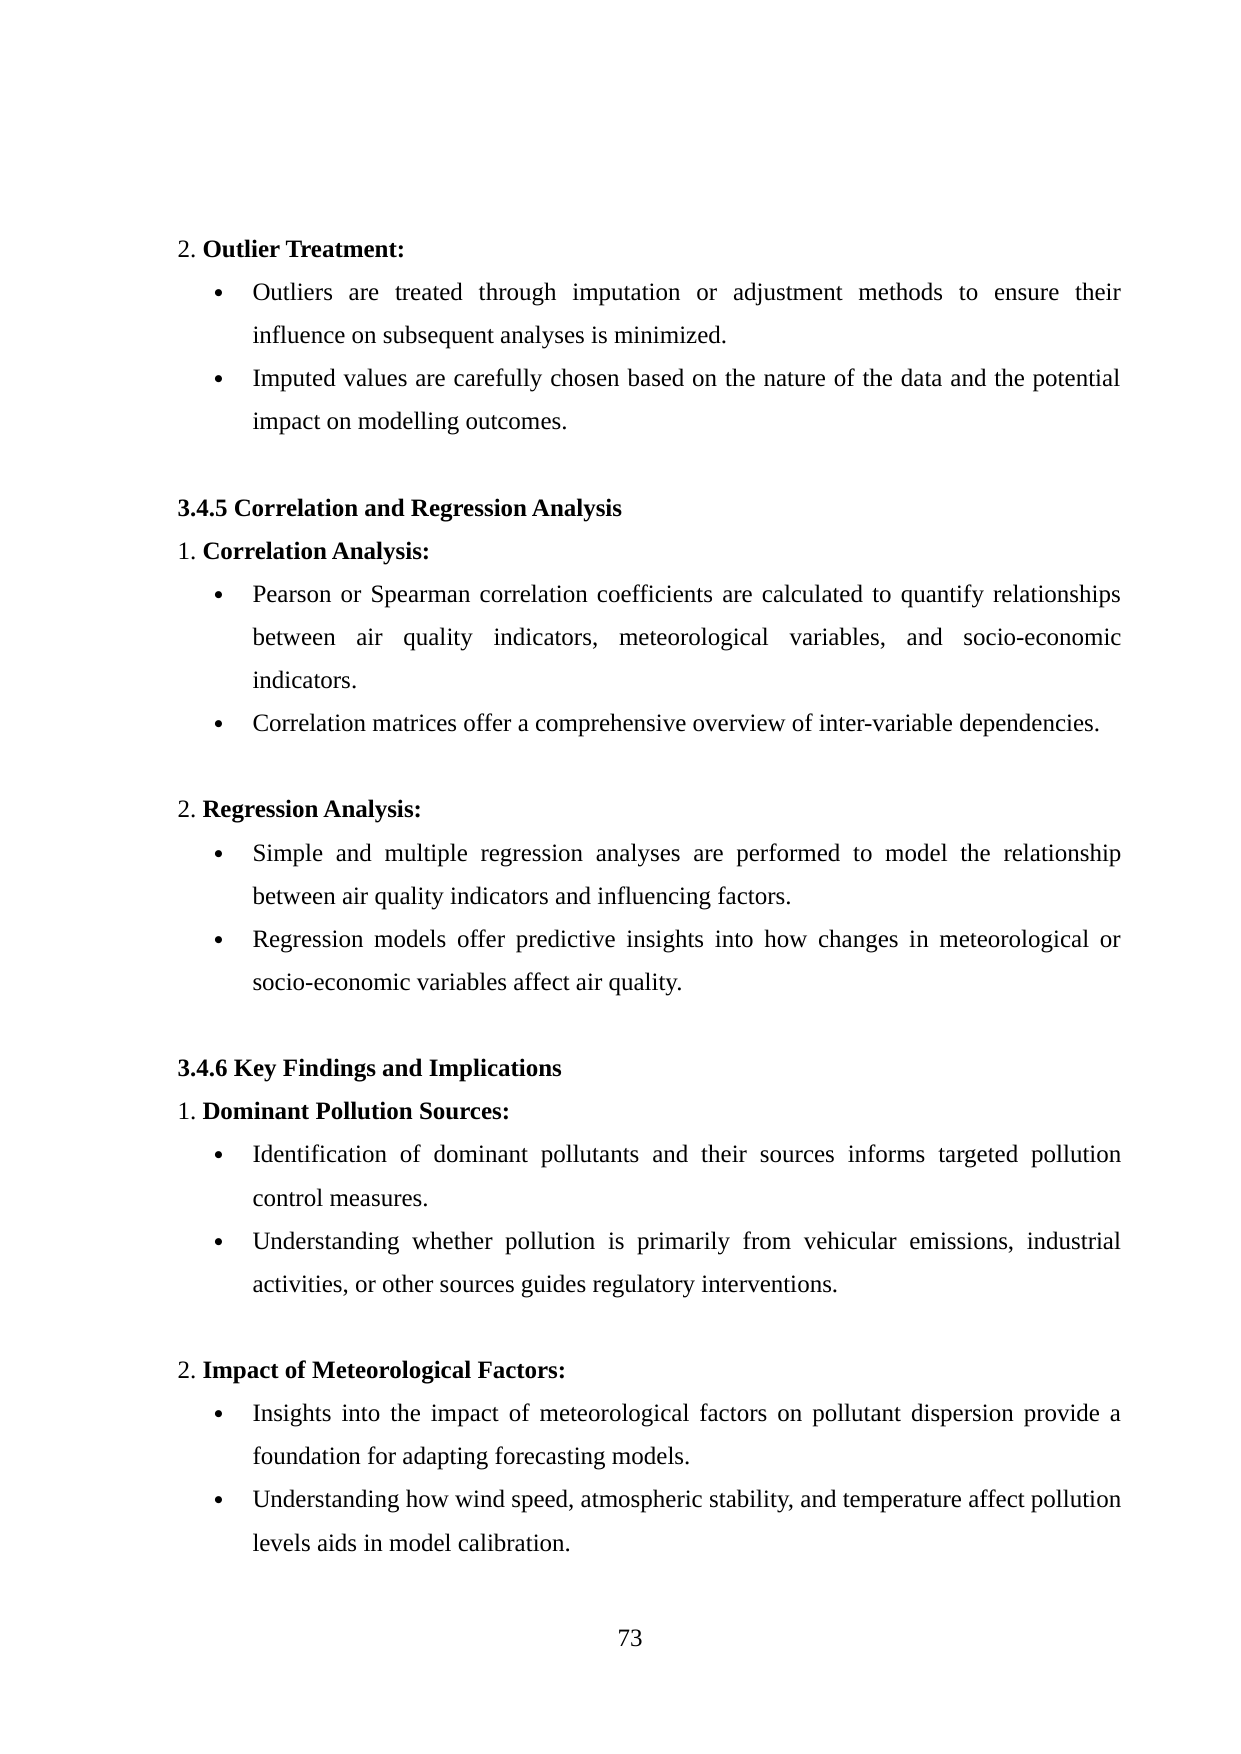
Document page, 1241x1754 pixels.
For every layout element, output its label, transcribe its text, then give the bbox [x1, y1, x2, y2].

list Insights into the impact of meteorological factors on pollutant dispersion provide a foundation for adapting forecasting models. [215, 1398, 1122, 1470]
list Simple and multiple regression analyses are performed to model the relationship between air quality indicators and influencing factors. [215, 838, 1122, 909]
list Pearson or Spearman correlation coefficients are calculated to quantify relationships between air quality indicators, meteorological variables, and socio-economic indicators. [215, 579, 1122, 694]
text 1. Dominant Pollution Sources: [177, 1096, 1122, 1125]
list Identification of dominant pollutants and their sources informs targeted pollution control measures. [215, 1139, 1122, 1211]
list Understanding whether pollution is primarily from vehicular emissions, industrial activities, or other sources guides regulatory interventions. [215, 1226, 1122, 1298]
text 3.4.6 Key Findings and Implications [177, 1053, 1122, 1082]
list Correlation matrices offer a comprehensive overview of inter-variable dependencies. [215, 708, 1122, 737]
list Regression models offer predictive insights into how changes in meteorological or socio-economic variables affect air quality. [215, 924, 1122, 996]
list Imputed values are carefully chosen based on the nature of the data and the potential impact on modelling outcomes. [215, 363, 1122, 435]
text 2. Outlier Treatment: [177, 234, 1122, 263]
list Outliers are treated through imputation or adjustment methods to ensure their influence on subsequent analyses is minimized. [215, 277, 1122, 349]
text 2. Regression Analysis: [177, 794, 1122, 823]
text 3.4.5 Correlation and Regression Analysis [177, 493, 1122, 521]
list Understanding how wind speed, atmospheric stability, and temperature affect pollution levels aids in model calibration. [215, 1484, 1122, 1556]
text 2. Impact of Meteorological Factors: [177, 1355, 1122, 1384]
text 1. Correlation Analysis: [177, 536, 1122, 564]
